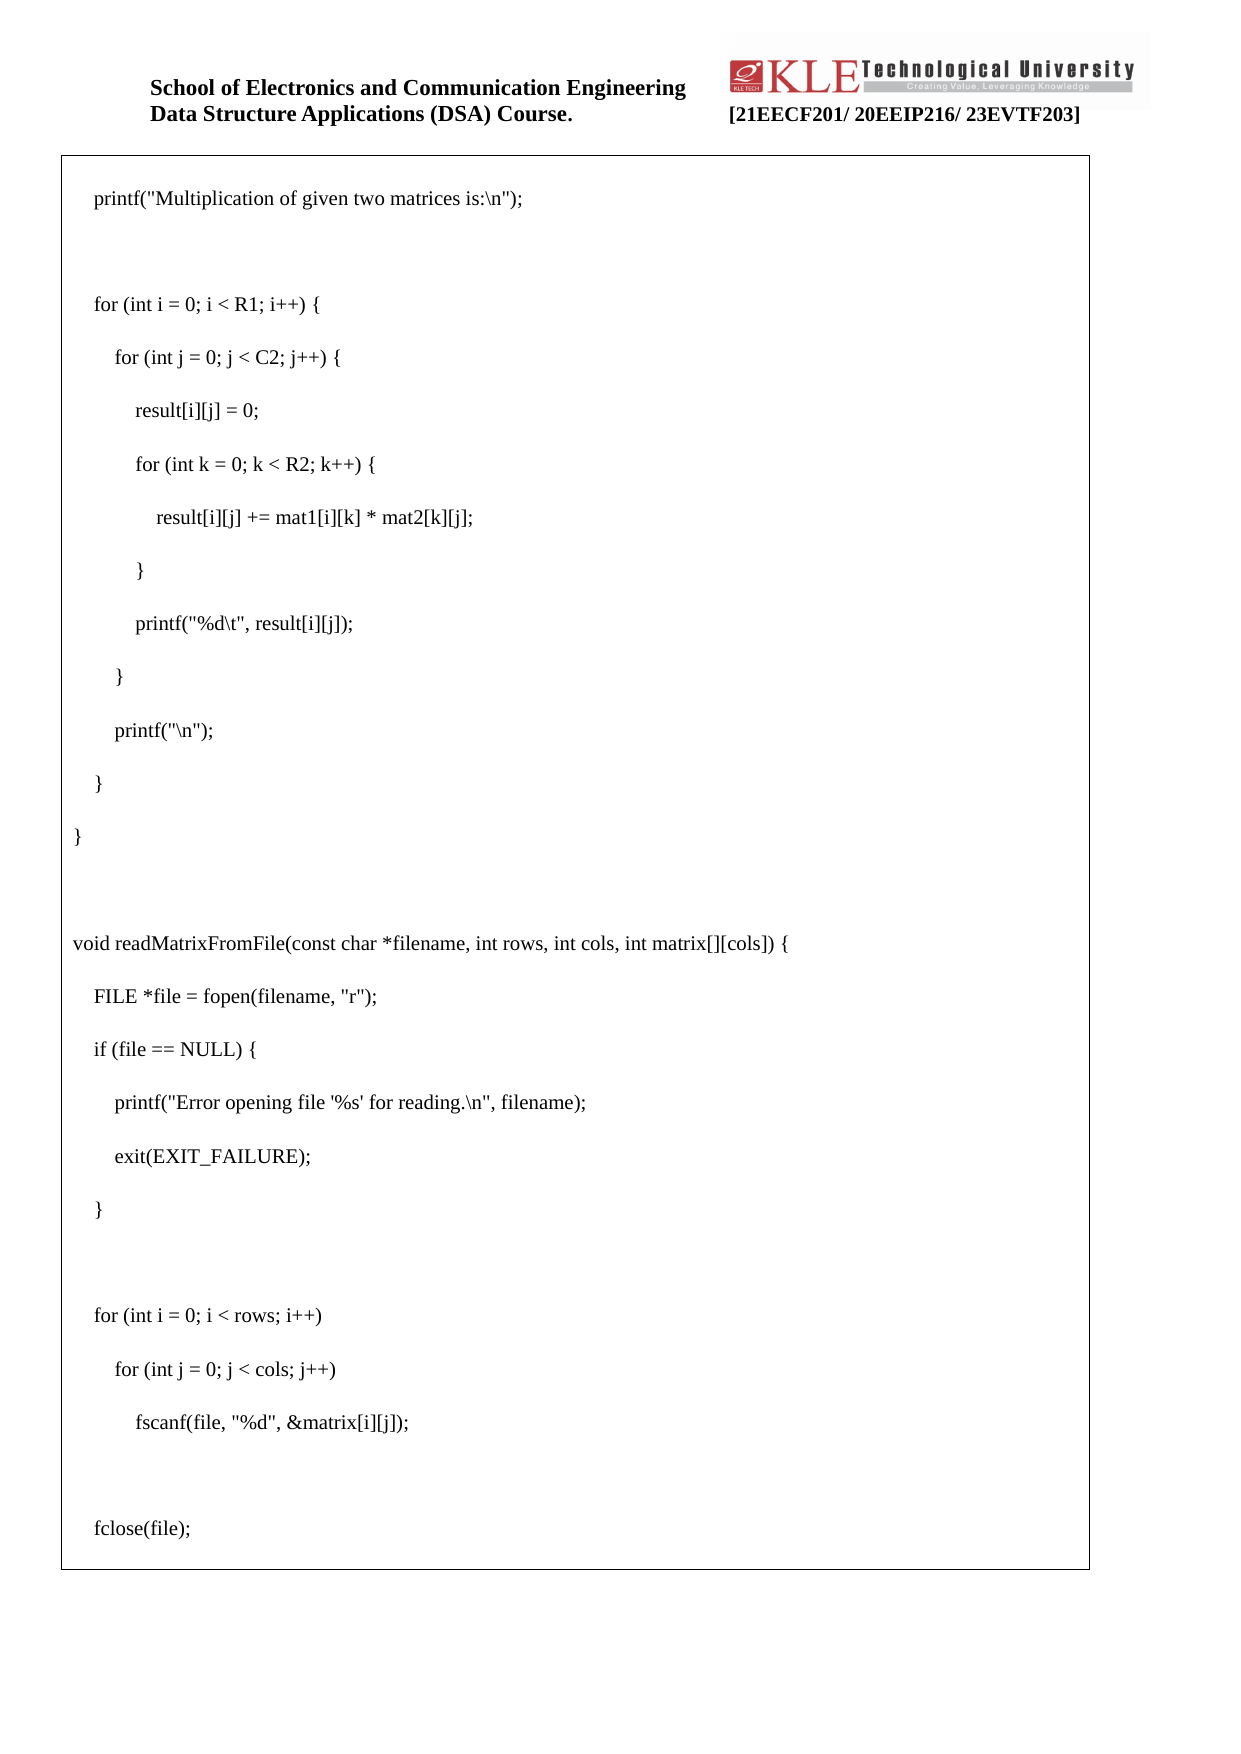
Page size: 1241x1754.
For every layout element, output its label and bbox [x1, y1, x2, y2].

table_cell [62, 156, 1089, 1569]
picture [719, 32, 1151, 110]
